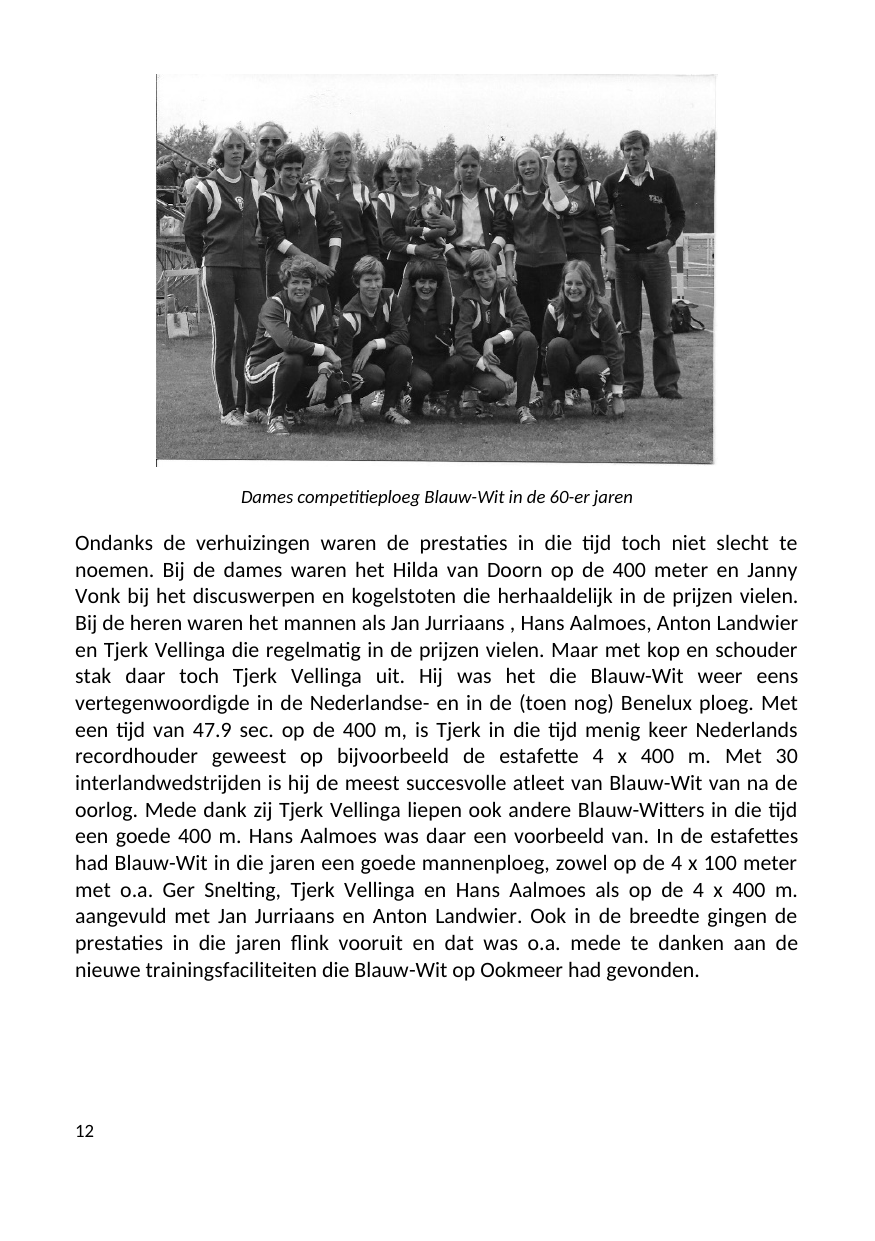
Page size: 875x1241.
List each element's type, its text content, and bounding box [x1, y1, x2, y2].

picture [156, 74, 718, 467]
text Ondanks de verhuizingen waren de prestaties in die tijd toch niet slecht te noemen. Bij de dames waren het Hilda van Doorn op de 400 meter en Janny Vonk bij het discuswerpen en kogelstoten die herhaaldelijk in de prijzen vielen. Bij de heren waren het mannen als Jan Jurriaans , Hans Aalmoes, Anton Landwier en Tjerk Vellinga die regelmatig in de prijzen vielen. Maar met kop en schouder stak daar toch Tjerk Vellinga uit. Hij was het die Blauw-Wit weer eens vertegenwoordigde in de Nederlandse- en in de (toen nog) Benelux ploeg. Met een tijd van 47.9 sec. op de 400 m, is Tjerk in die tijd menig keer Nederlands recordhouder geweest op bijvoorbeeld de estafette 4 x 400 m. Met 30 interlandwedstrijden is hij de meest succesvolle atleet van Blauw-Wit van na de oorlog. Mede dank zij Tjerk Vellinga liepen ook andere Blauw-Witters in die tijd een goede 400 m. Hans Aalmoes was daar een voorbeeld van. In de estafettes had Blauw-Wit in die jaren een goede mannenploeg, zowel op de 4 x 100 meter met o.a. Ger Snelting, Tjerk Vellinga en Hans Aalmoes als op de 4 x 400 m. aangevuld met Jan Jurriaans en Anton Landwier. Ook in de breedte gingen de prestaties in die jaren flink vooruit en dat was o.a. mede te danken aan de nieuwe trainingsfaciliteiten die Blauw-Wit op Ookmeer had gevonden. [75, 529, 799, 983]
text Dames competitieploeg Blauw-Wit in de 60-er jaren [75, 486, 799, 508]
